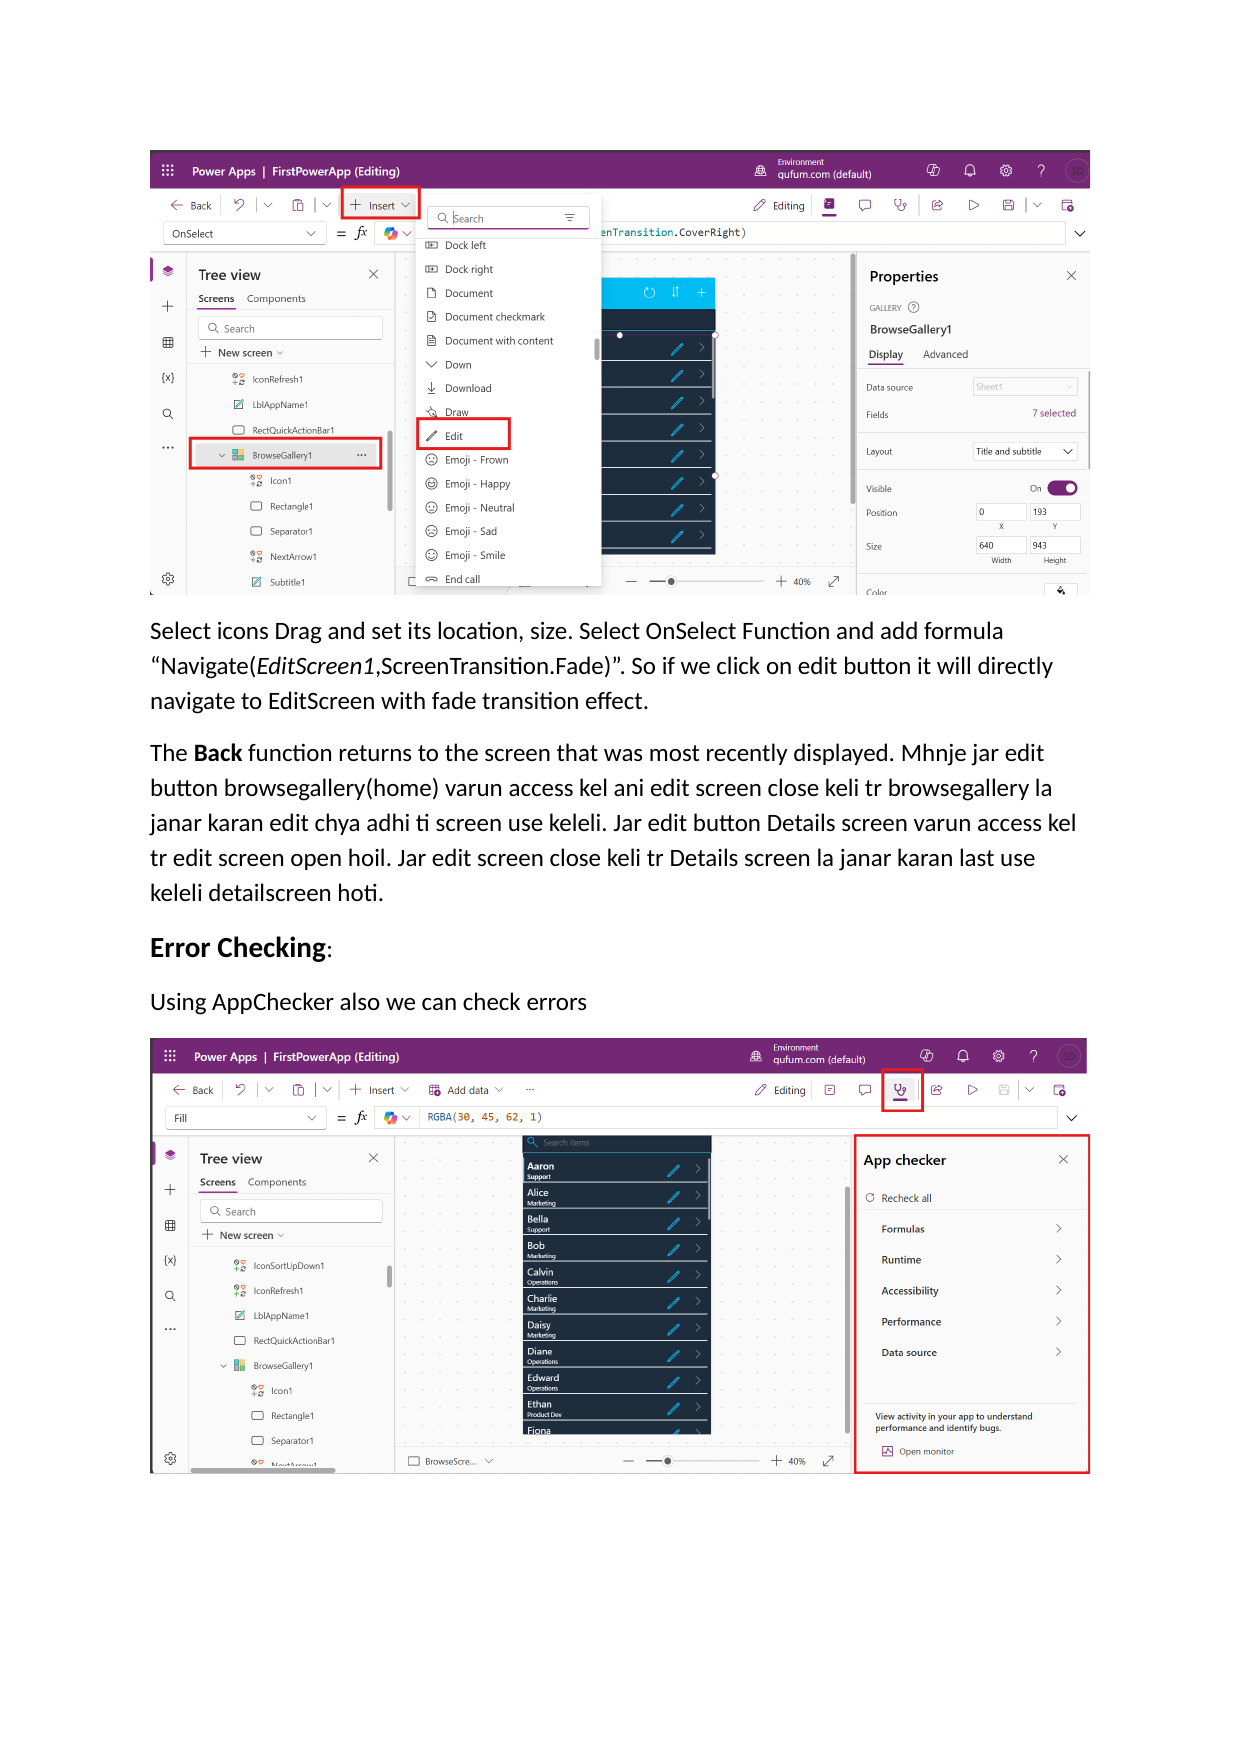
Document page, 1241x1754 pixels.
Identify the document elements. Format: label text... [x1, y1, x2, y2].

text Error Checking: [150, 929, 1090, 964]
text Using AppChecker also we can check errors [150, 986, 1090, 1017]
picture [150, 150, 1091, 595]
text Select icons Drag and set its location, size. Select OnSelect Function and add formula “Navigate(EditScreen1,ScreenTransition.Fade)”. So if we click on edit button it will directly navigate to EditScreen with fade transition effect. [150, 616, 1090, 716]
text The Back function returns to the screen that was most recently displayed. Mhnje jar edit button browsegallery(home) varun access kel ani edit screen close keli tr browsegallery la janar karan edit chya adhi ti screen use keleli. Jar edit button Details screen varun access kel tr edit screen open hoil. Jar edit screen close keli tr Details screen la janar karan last use keleli detailscreen hoti. [150, 737, 1090, 908]
picture [150, 1038, 1091, 1474]
